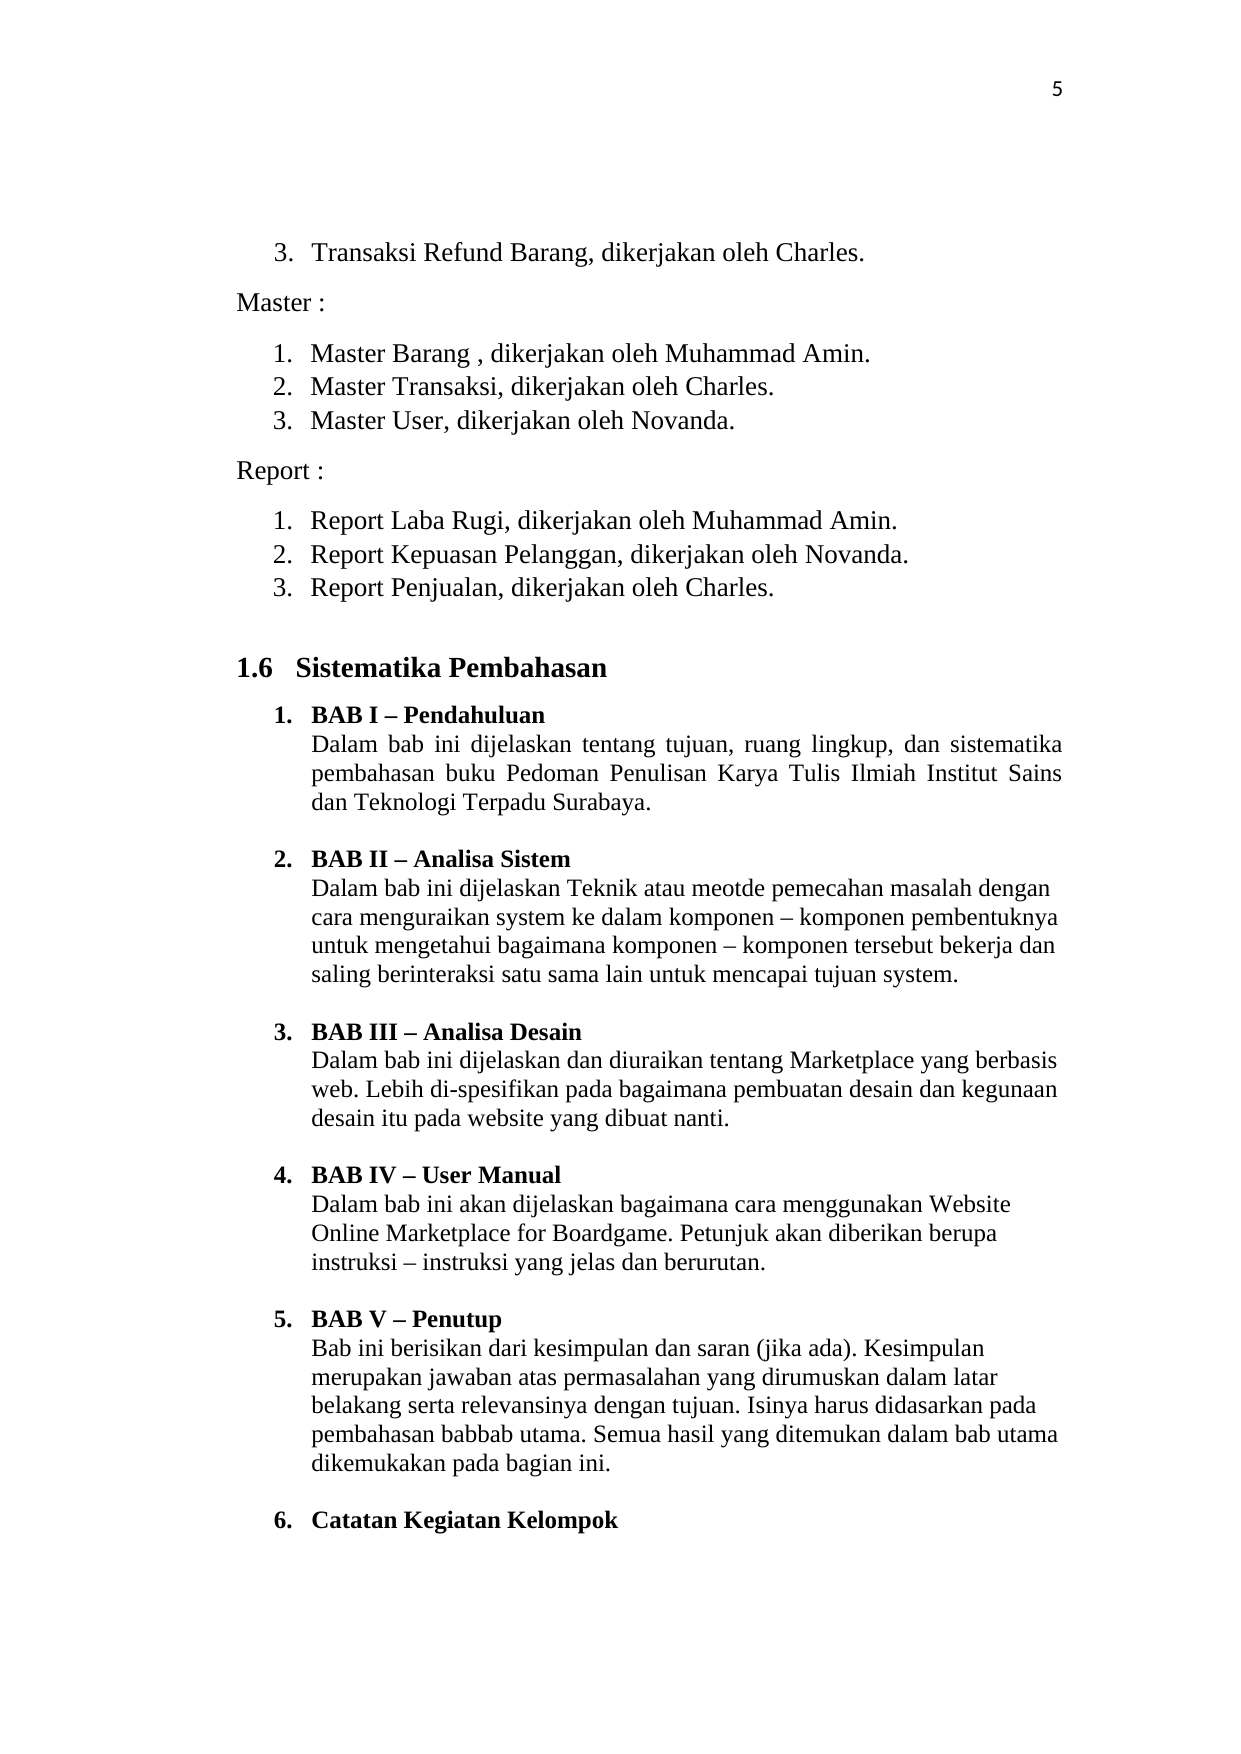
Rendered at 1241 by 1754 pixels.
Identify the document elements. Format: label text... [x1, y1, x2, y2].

list BAB IV – User Manual [274, 1161, 1063, 1189]
text Report : [236, 454, 1063, 485]
text Master : [236, 286, 1063, 318]
list BAB I – Pendahuluan [274, 701, 1063, 729]
list Report Penjualan, dikerjakan oleh Charles. [273, 571, 1063, 602]
list Master Barang , dikerjakan oleh Muhammad Amin. [273, 337, 1063, 368]
text Dalam bab ini dijelaskan Teknik atau meotde pemecahan masalah dengan cara menguraikan system ke dalam komponen – komponen pembentuknya untuk mengetahui bagaimana komponen – komponen tersebut bekerja dan saling berinteraksi satu sama lain untuk mencapai tujuan system. [311, 873, 1063, 988]
list BAB II – Analisa Sistem [274, 844, 1063, 873]
text Dalam bab ini akan dijelaskan bagaimana cara menggunakan Website Online Marketplace for Boardgame. Petunjuk akan diberikan berupa instruksi – instruksi yang jelas dan berurutan. [311, 1189, 1063, 1276]
list Report Laba Rugi, dikerjakan oleh Muhammad Amin. [273, 504, 1063, 535]
list Catatan Kegiatan Kelompok [274, 1506, 1063, 1534]
list Report Kepuasan Pelanggan, dikerjakan oleh Novanda. [273, 538, 1063, 569]
list Master Transaksi, dikerjakan oleh Charles. [273, 370, 1063, 401]
text Dalam bab ini dijelaskan dan diuraikan tentang Marketplace yang berbasis web. Lebih di-spesifikan pada bagaimana pembuatan desain dan kegunaan desain itu pada website yang dibuat nanti. [311, 1046, 1063, 1132]
list Transaksi Refund Barang, dikerjakan oleh Charles. [274, 236, 1063, 267]
list Sistematika Pembahasan [236, 650, 1063, 684]
list BAB V – Penutup [274, 1304, 1063, 1333]
list Master User, dikerjakan oleh Novanda. [273, 404, 1063, 435]
list BAB III – Analisa Desain [274, 1017, 1063, 1046]
text Bab ini berisikan dari kesimpulan dan saran (jika ada). Kesimpulan merupakan jawaban atas permasalahan yang dirumuskan dalam latar belakang serta relevansinya dengan tujuan. Isinya harus didasarkan pada pembahasan babbab utama. Semua hasil yang ditemukan dalam bab utama dikemukakan pada bagian ini. [311, 1333, 1063, 1477]
text Dalam bab ini dijelaskan tentang tujuan, ruang lingkup, dan sistematika pembahasan buku Pedoman Penulisan Karya Tulis Ilmiah Institut Sains dan Teknologi Terpadu Surabaya. [311, 729, 1063, 816]
